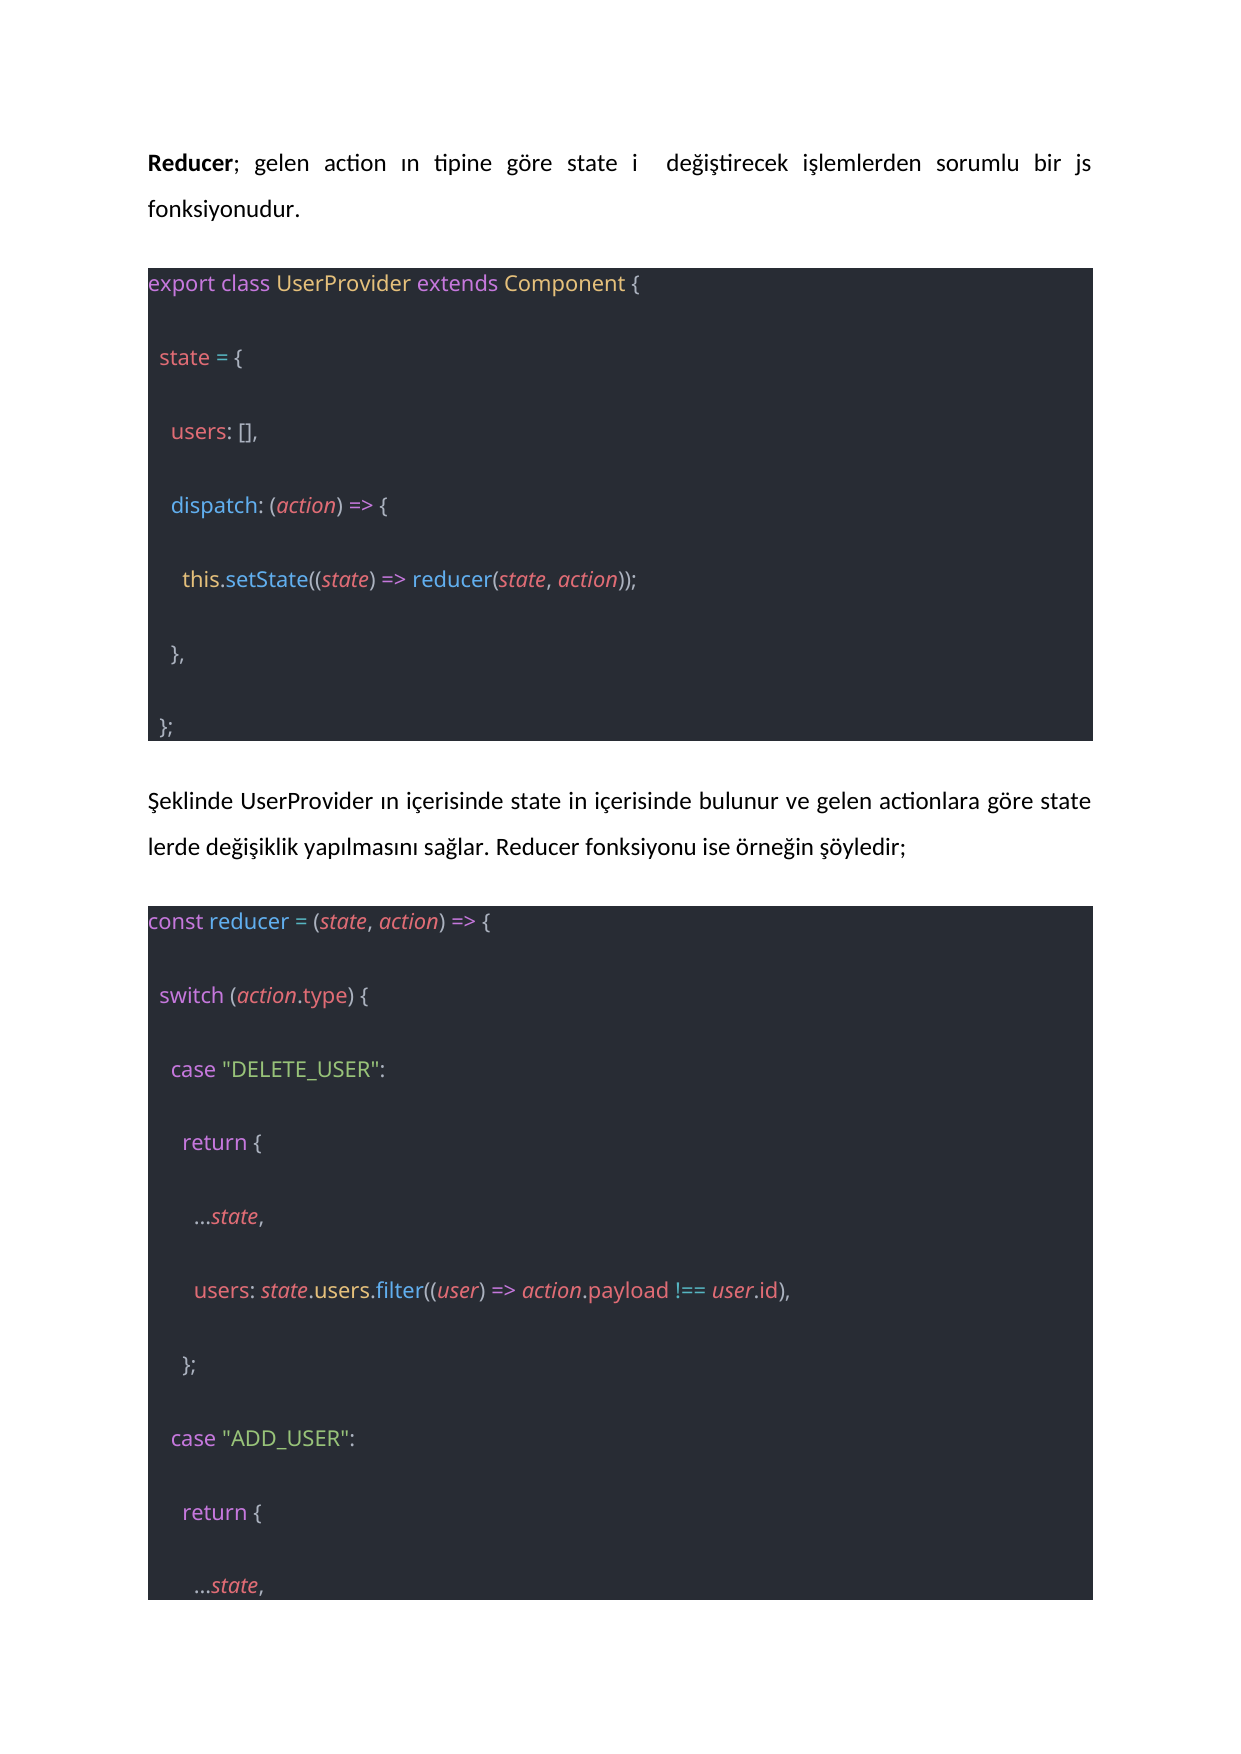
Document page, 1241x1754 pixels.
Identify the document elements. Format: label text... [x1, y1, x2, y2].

text state = { [148, 342, 1093, 372]
text ...state, [148, 1201, 1093, 1231]
text return { [148, 1497, 1093, 1526]
text ...state, [148, 1571, 1093, 1600]
text }; [148, 711, 1093, 741]
text export class UserProvider extends Component { [148, 268, 1093, 298]
text }, [148, 637, 1093, 667]
text case "DELETE_USER": [148, 1053, 1093, 1083]
text users: [], [148, 416, 1093, 446]
text Reducer; gelen action ın tipine göre state i değiştirecek işlemlerden sorumlu bir js fonksiyonudur. [148, 148, 1093, 224]
text dispatch: (action) => { [148, 490, 1093, 519]
text const reducer = (state, action) => { [148, 906, 1093, 936]
text switch (action.type) { [148, 980, 1093, 1009]
text }; [148, 1349, 1093, 1379]
text Şeklinde UserProvider ın içerisinde state in içerisinde bulunur ve gelen actionlara göre state lerde değişiklik yapılmasını sağlar. Reducer fonksiyonu ise örneğin şöyledir; [148, 785, 1093, 861]
text this.setState((state) => reducer(state, action)); [148, 564, 1093, 593]
text return { [148, 1127, 1093, 1157]
text case "ADD_USER": [148, 1423, 1093, 1453]
text users: state.users.filter((user) => action.payload !== user.id), [148, 1275, 1093, 1305]
